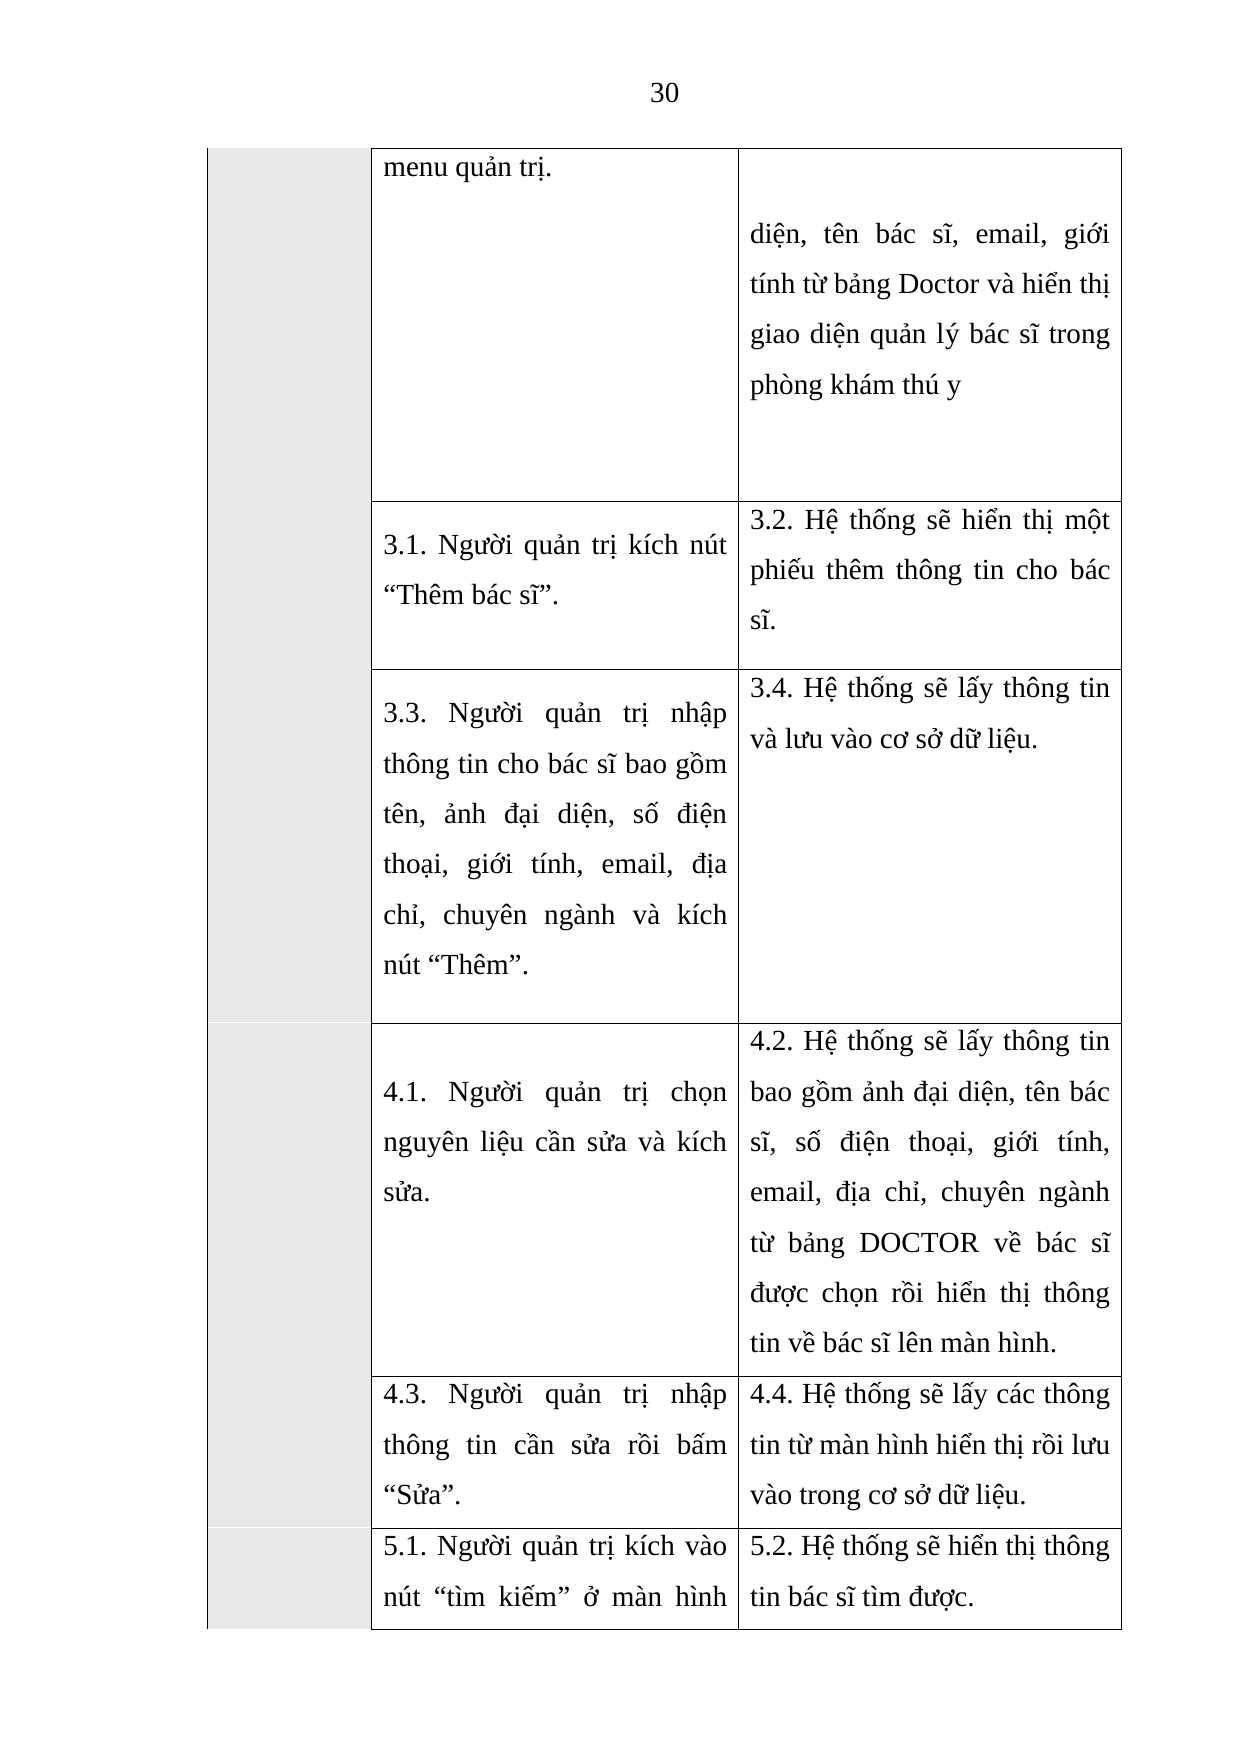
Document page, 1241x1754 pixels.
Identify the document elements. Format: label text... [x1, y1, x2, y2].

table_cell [739, 1529, 1121, 1629]
table_cell 4.2. Hệ thống sẽ lấy thông tin bao gồm ảnh đại diện, tên bác sĩ, số điện thoại, giới tính, email, địa chỉ, chuyên ngành từ bảng DOCTOR về bác sĩ được chọn rồi hiển thị thông tin về bác sĩ lên màn hình. [739, 1024, 1121, 1376]
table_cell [739, 149, 1121, 501]
table_cell 3.2. Hệ thống sẽ hiển thị một phiếu thêm thông tin cho bác sĩ. [739, 502, 1121, 669]
table_cell 4.3. Người quản trị nhập thông tin cần sửa rồi bấm “Sửa”. [372, 1377, 738, 1527]
table_cell 3.1. Người quản trị kích nút “Thêm bác sĩ”. [372, 502, 738, 669]
table_cell 3.3. Người quản trị nhập thông tin cho bác sĩ bao gồm tên, ảnh đại diện, số điện thoại, giới tính, email, địa chỉ, chuyên ngành và kích nút “Thêm”. [372, 670, 738, 1022]
table_cell 3.4. Hệ thống sẽ lấy thông tin và lưu vào cơ sở dữ liệu. [739, 670, 1121, 1022]
table_cell 4.4. Hệ thống sẽ lấy các thông tin từ màn hình hiển thị rồi lưu vào trong cơ sở dữ liệu. [739, 1377, 1121, 1527]
table_cell [208, 669, 371, 1022]
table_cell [372, 1529, 738, 1629]
table_cell [208, 1023, 371, 1376]
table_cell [372, 149, 738, 501]
table_cell 4.1. Người quản trị chọn nguyên liệu cần sửa và kích sửa. [372, 1024, 738, 1376]
table_cell [208, 1528, 371, 1629]
table_cell [208, 1376, 371, 1527]
